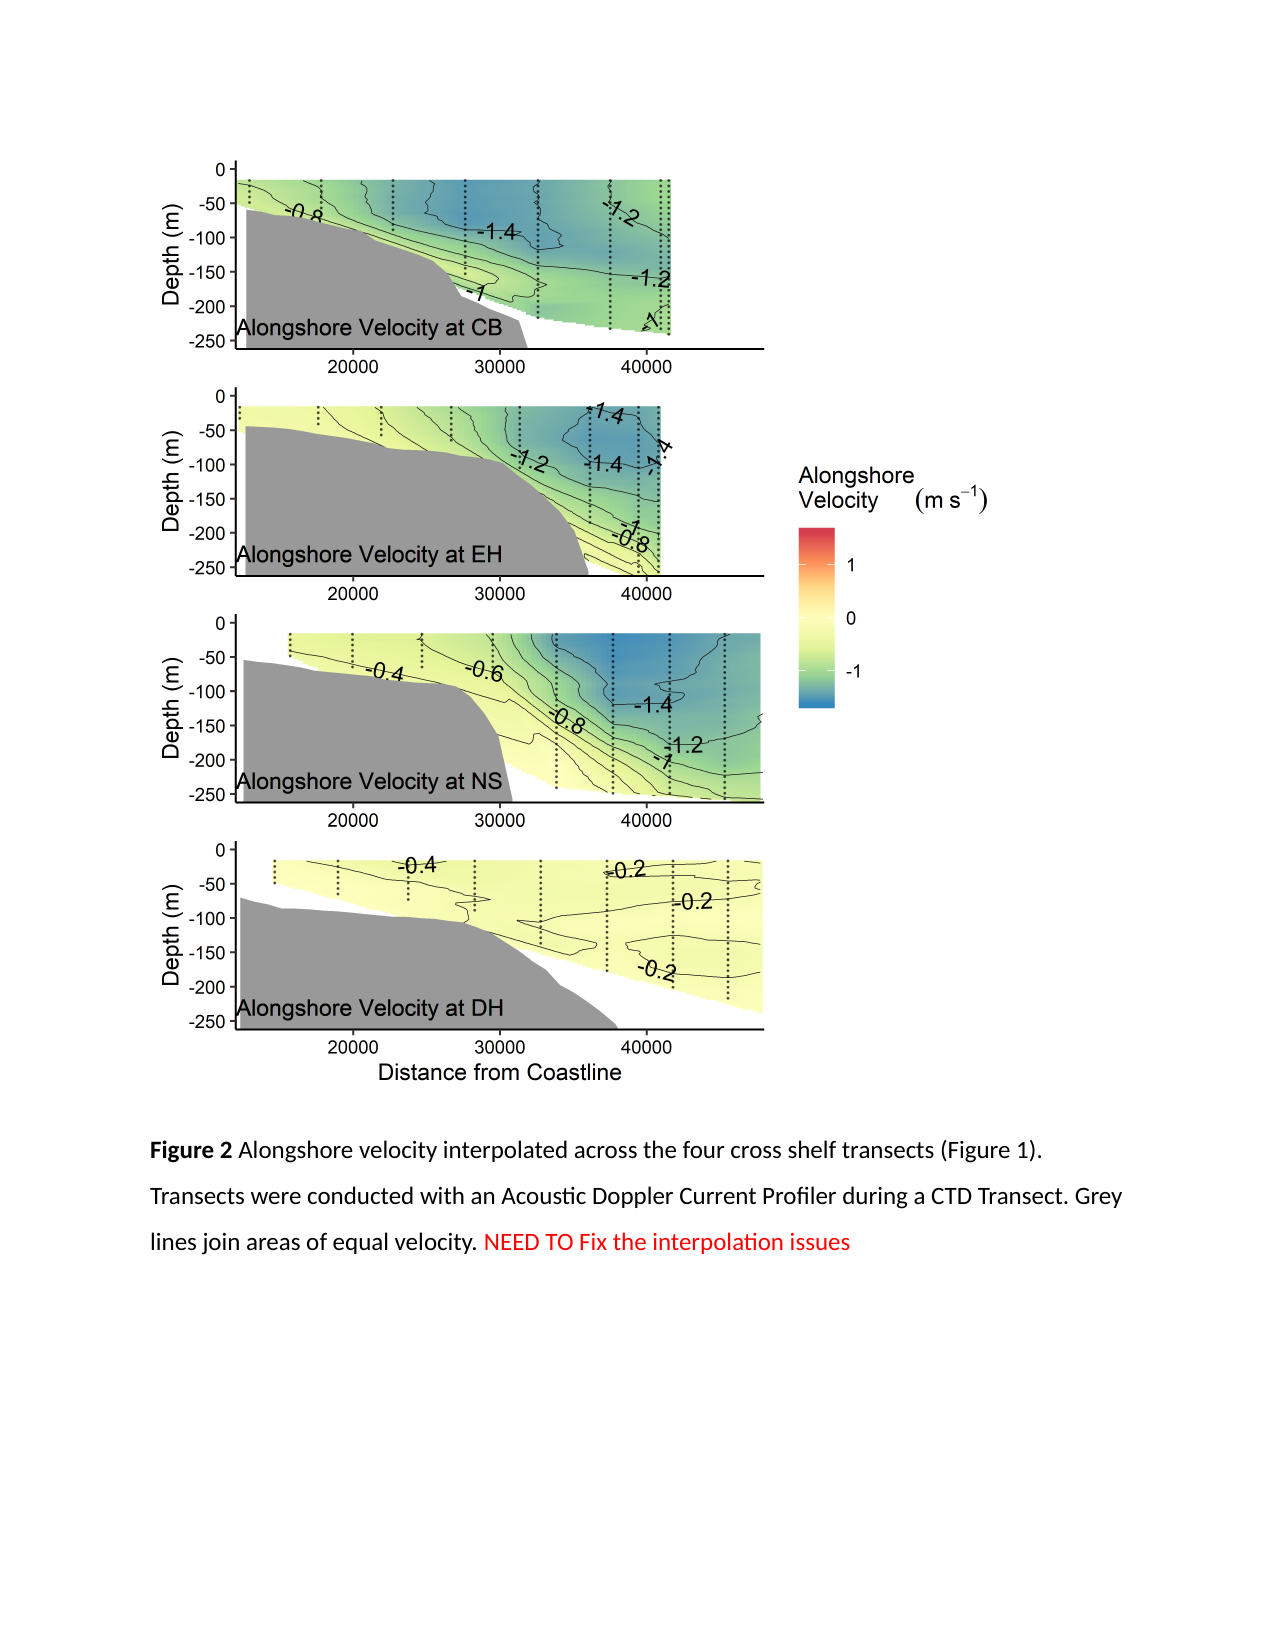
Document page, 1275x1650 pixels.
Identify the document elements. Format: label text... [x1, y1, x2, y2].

picture [150, 150, 1011, 1096]
subtitle Figure 2 Alongshore velocity interpolated across the four cross shelf transects (Figure 1). Transects were conducted with an Acoustic Doppler Current Profiler during a CTD Transect. Grey lines join areas of equal velocity. NEED TO Fix the interpolation issues [150, 1134, 1125, 1257]
